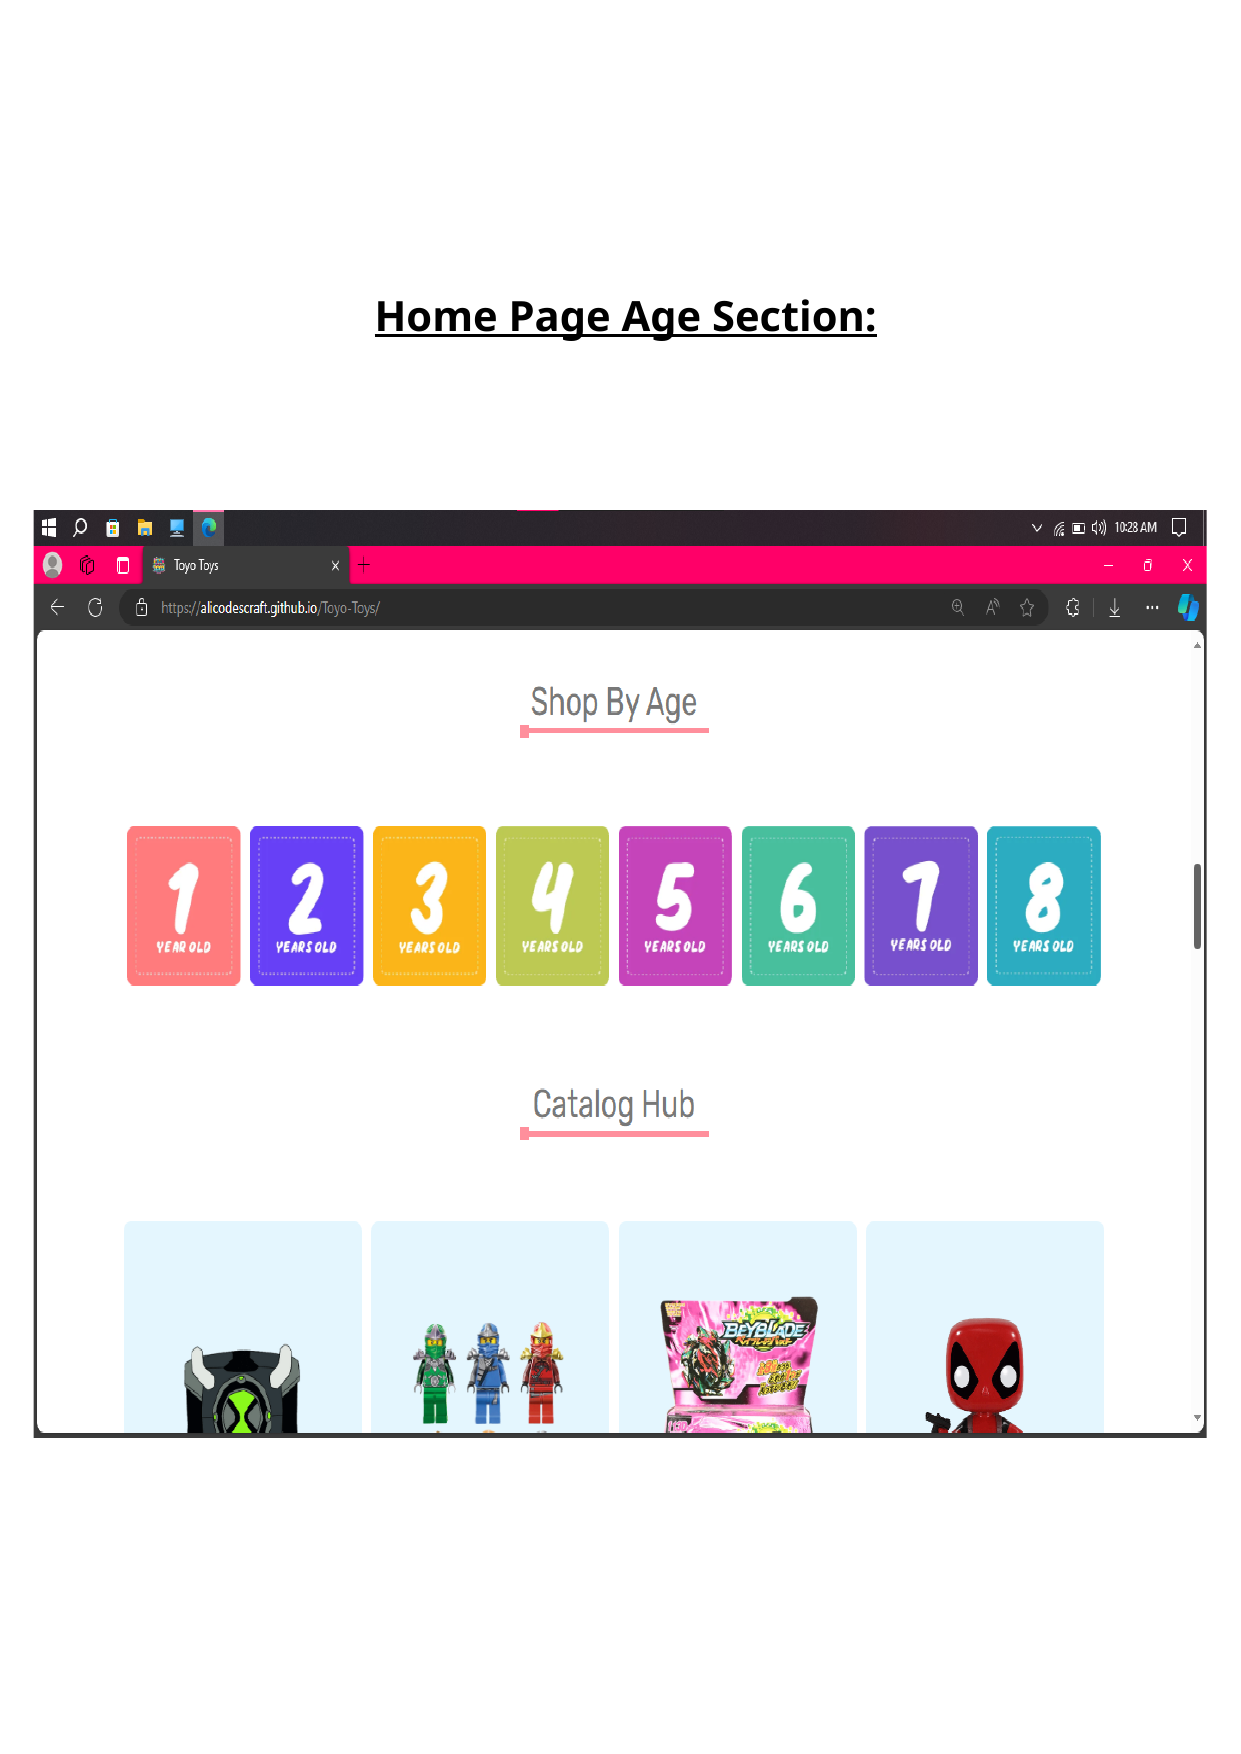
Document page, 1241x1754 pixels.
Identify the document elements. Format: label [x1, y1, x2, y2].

picture [33, 510, 1207, 1438]
